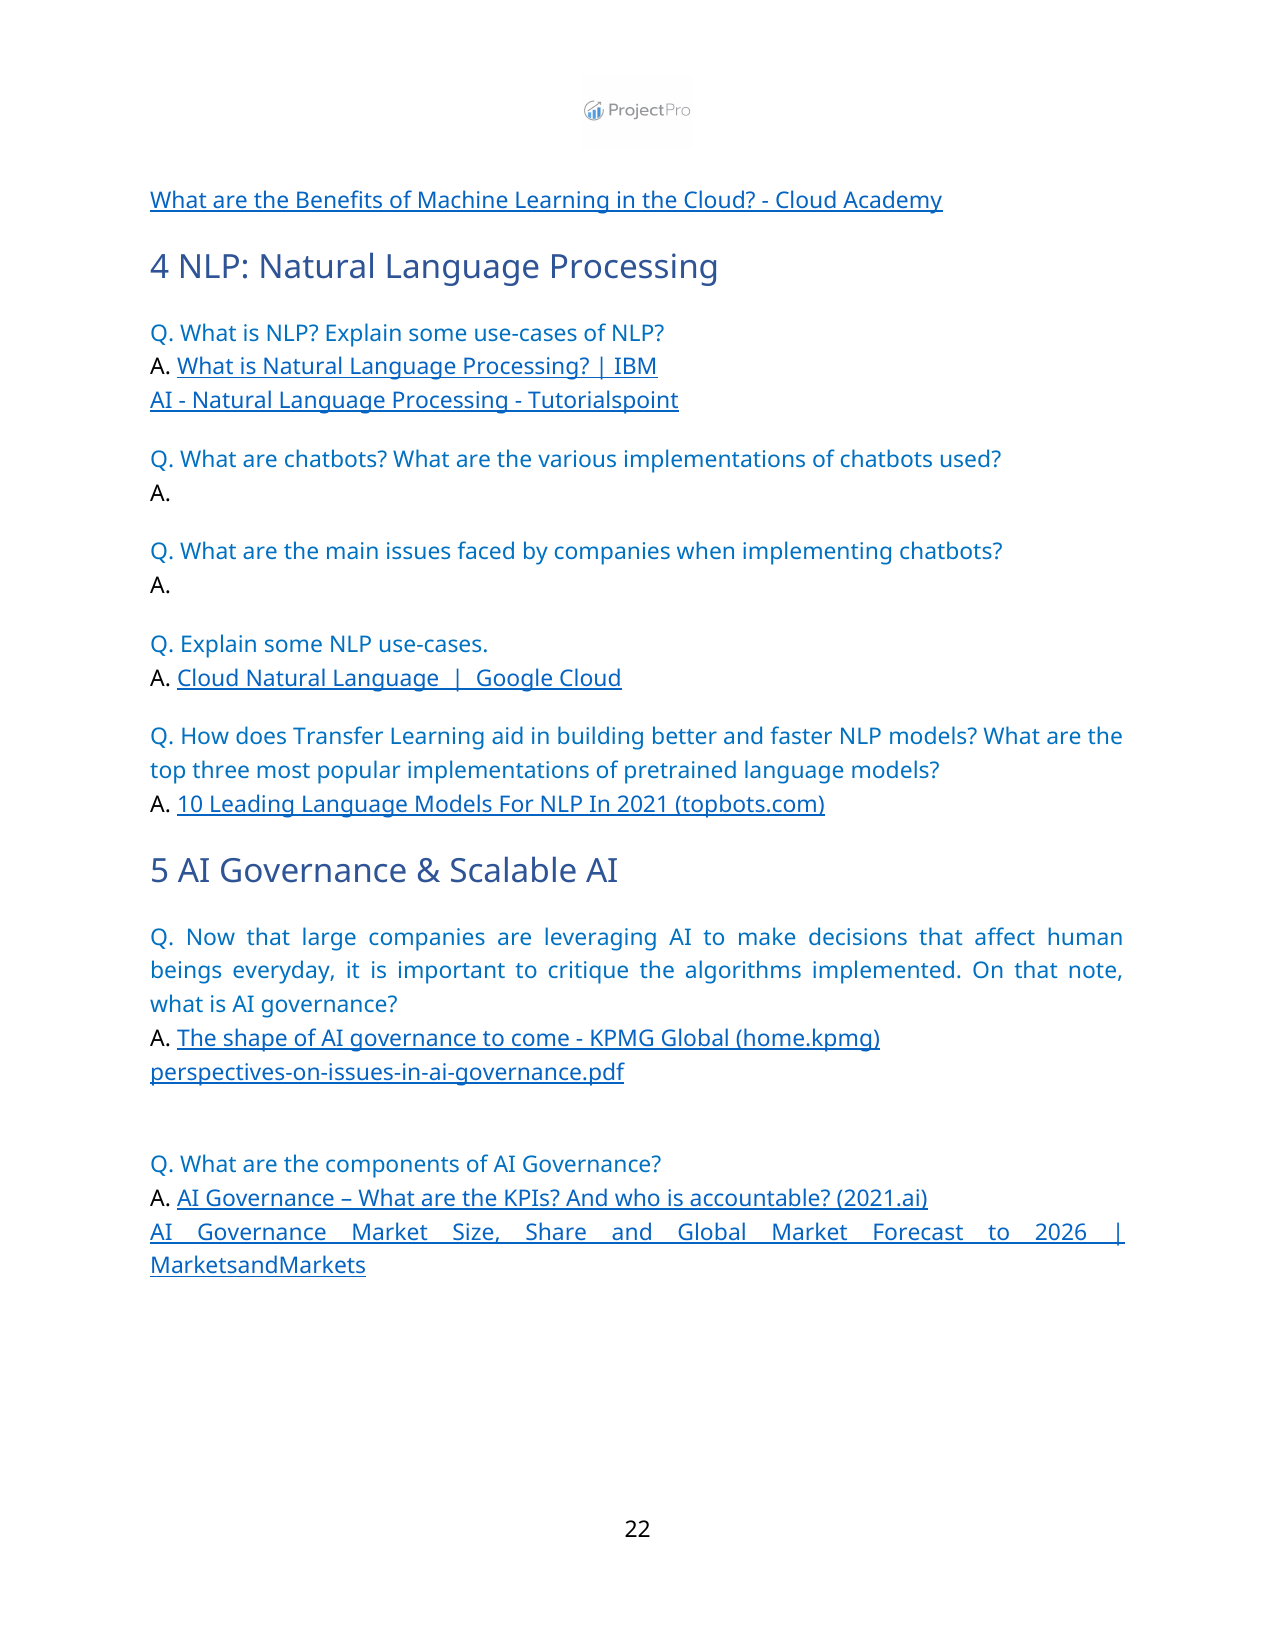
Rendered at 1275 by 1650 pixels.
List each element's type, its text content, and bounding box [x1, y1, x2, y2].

subtitle 4 NLP: Natural Language Processing [150, 242, 1125, 288]
text A. 10 Leading Language Models For NLP In 2021 (topbots.com) [150, 788, 1125, 819]
text A. AI Governance – What are the KPIs? And who is accountable? (2021.ai) AI Governance Market Size, Share and Global Market Forecast to 2026 | MarketsandMarkets [150, 1244, 1125, 1280]
subtitle Q. What are the main issues faced by companies when implementing chatbots? [150, 535, 1125, 566]
text A. AI Governance – What are the KPIs? And who is accountable? (2021.ai) AI Governance Market Size, Share and Global Market Forecast to 2026 | MarketsandMarkets [150, 1182, 1125, 1242]
text A. Cloud Natural Language | Google Cloud [150, 661, 1125, 693]
text A. [150, 476, 1125, 508]
subtitle Q. Now that large companies are leveraging AI to make decisions that affect human beings everyday, it is important to critique the algorithms implemented. On that note, what is AI governance? [150, 920, 1125, 1019]
picture [582, 75, 693, 149]
text A. What is Natural Language Processing? | IBM AI - Natural Language Processing - Tutorialspoint [150, 350, 1125, 415]
text A. The shape of AI governance to come - KPMG Global (home.kpmg) perspectives-on-issues-in-ai-governance.pdf [150, 1022, 1125, 1120]
subtitle Q. What are the components of AI Governance? [150, 1148, 1125, 1179]
subtitle 5 AI Governance & Scalable AI [150, 846, 1125, 892]
text A. [150, 569, 1125, 600]
subtitle Q. How does Transfer Learning aid in building better and faster NLP models? What are the top three most popular implementations of pretrained language models? [150, 720, 1125, 785]
subtitle Q. What are chatbots? What are the various implementations of chatbots used? [150, 443, 1125, 474]
subtitle Q. What is NLP? Explain some use-cases of NLP? [150, 316, 1125, 348]
subtitle Q. Explain some NLP use-cases. [150, 628, 1125, 659]
